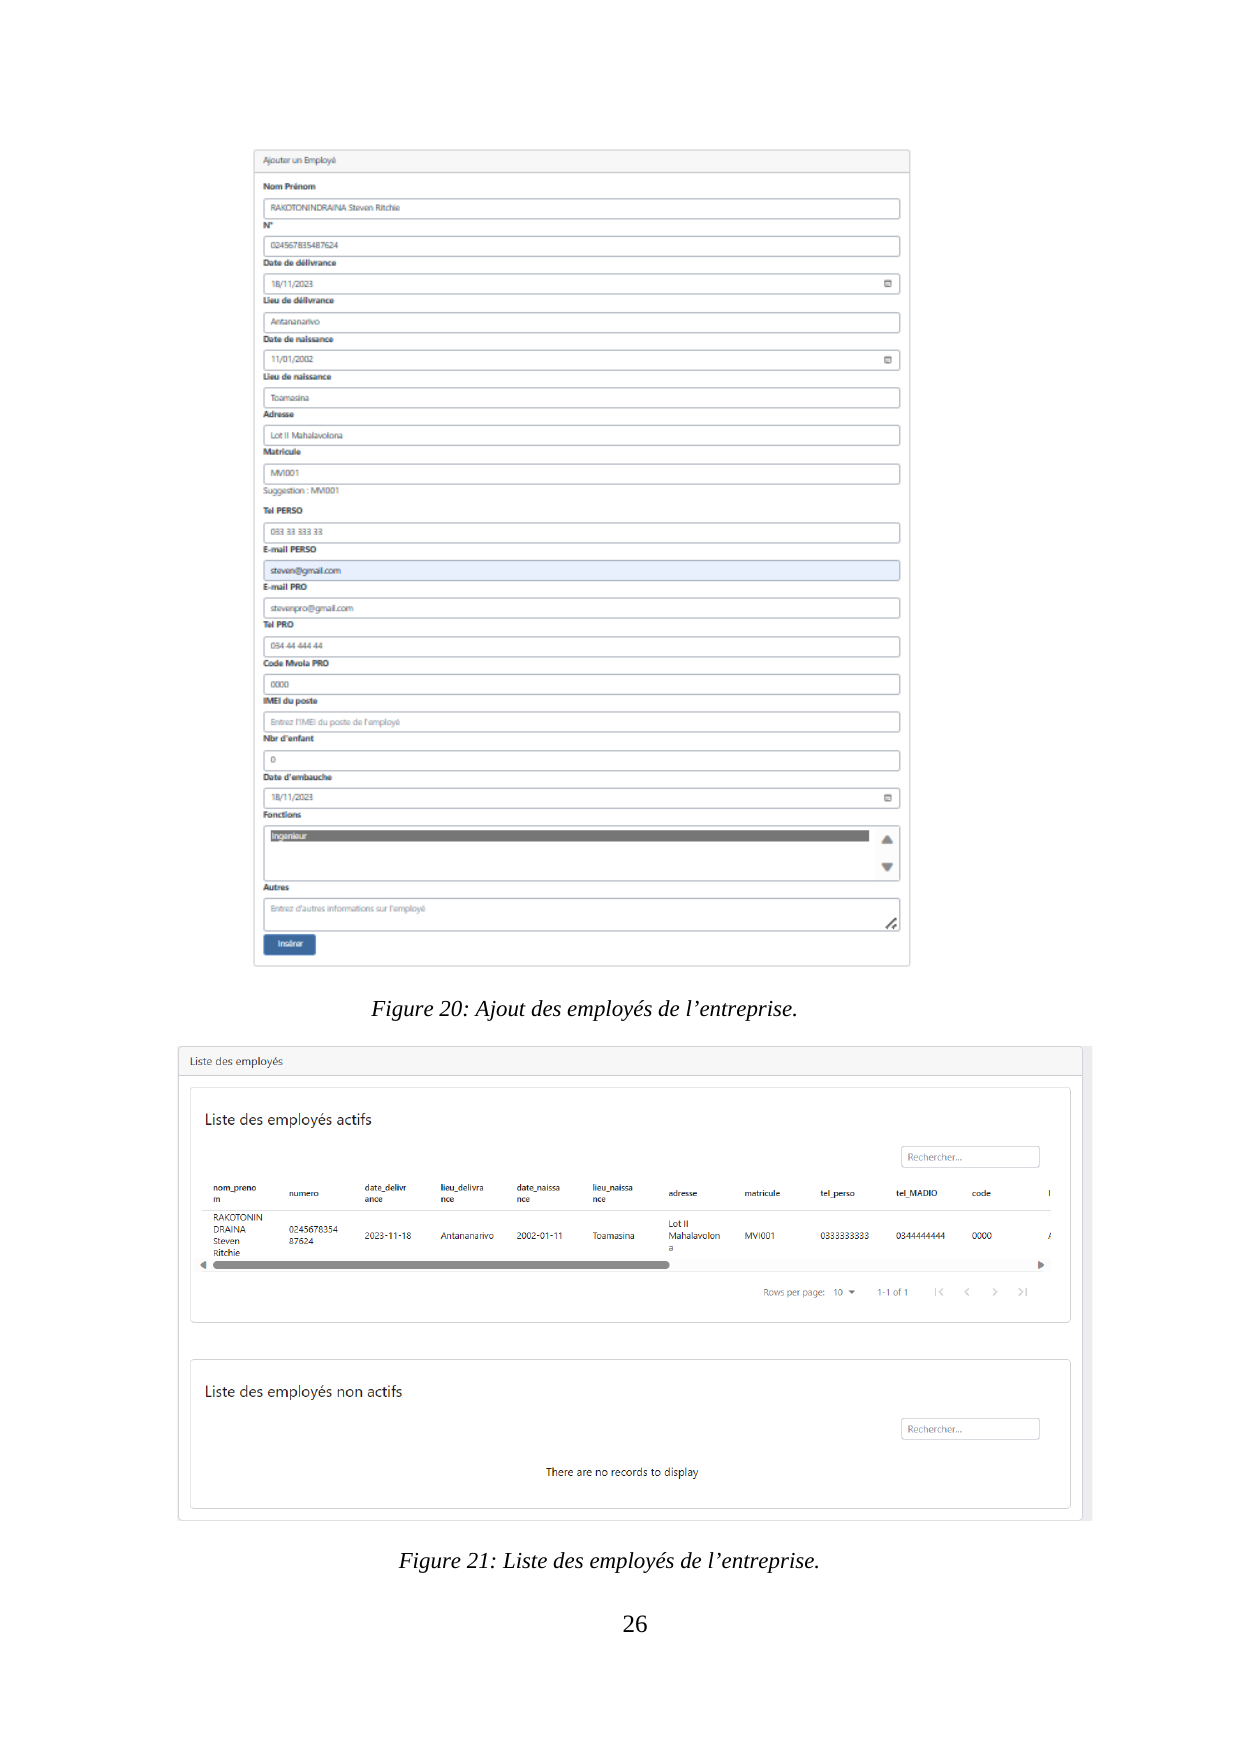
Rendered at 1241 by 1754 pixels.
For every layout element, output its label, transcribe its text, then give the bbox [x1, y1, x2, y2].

text Figure 20: Ajout des employés de l’entreprise. [177, 994, 1092, 1021]
text Figure 21: Liste des employés de l’entreprise. [398, 1547, 1092, 1573]
picture [177, 1046, 1093, 1521]
picture [251, 147, 913, 968]
